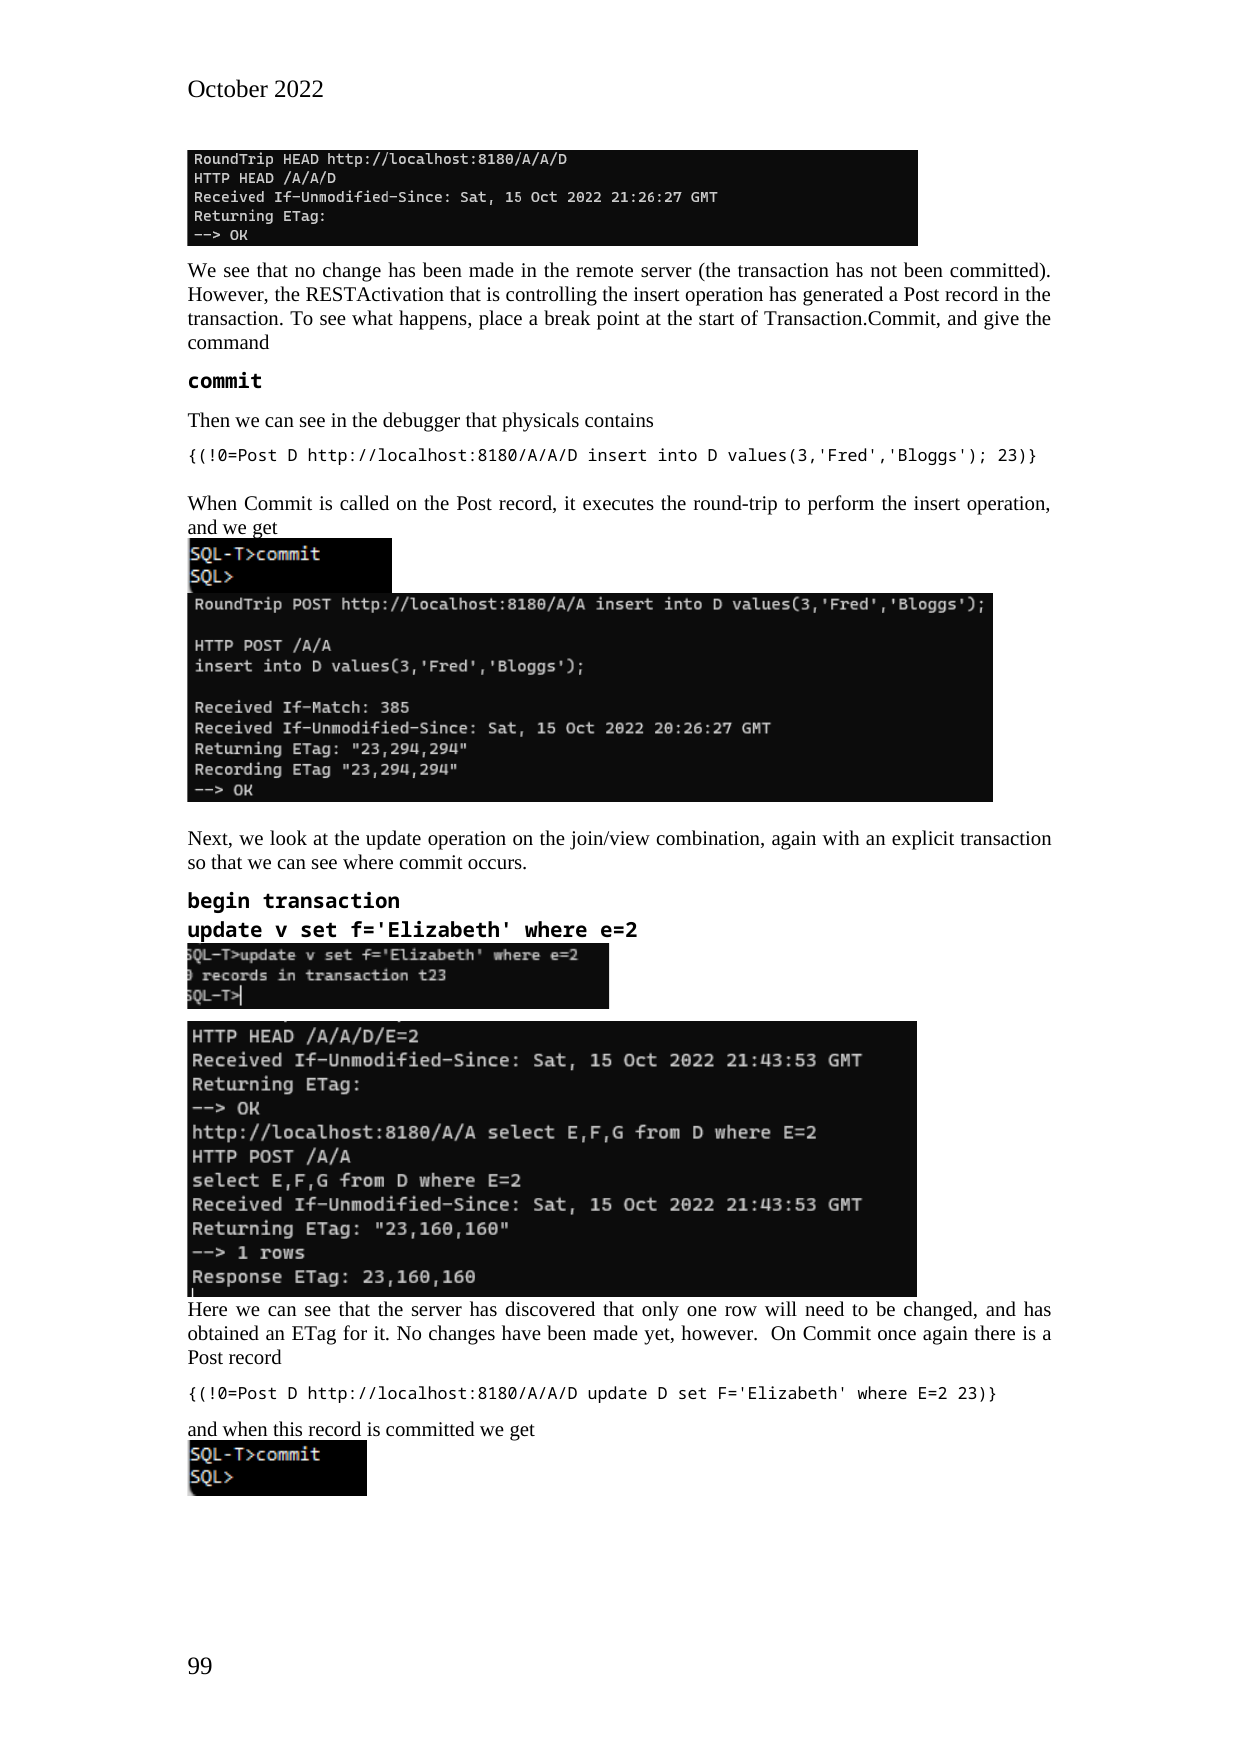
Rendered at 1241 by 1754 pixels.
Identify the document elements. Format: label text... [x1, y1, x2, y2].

text When Commit is called on the Post record, it executes the round-trip to perform the insert operation, and we get [187, 491, 1053, 539]
text commit [187, 367, 1053, 395]
text Here we can see that the server has discovered that only one row will need to be changed, and has obtained an ETag for it. No changes have been made yet, however. On Commit once again there is a Post record [187, 1297, 1053, 1369]
text We see that no change has been made in the remote server (the transaction has not been committed). However, the RESTActivation that is controlling the insert operation has generated a Post record in the transaction. To see what happens, place a break point at the start of Transaction.Commit, and give the command [187, 258, 1053, 354]
picture [187, 943, 610, 1009]
picture [187, 538, 993, 802]
text {(!0=Post D http://localhost:8180/A/A/D update D set F='Elizabeth' where E=2 23)} [187, 1381, 1053, 1404]
text and when this record is committed we get [187, 1417, 1053, 1441]
picture [187, 1440, 367, 1496]
picture [187, 150, 918, 246]
text Next, we look at the update operation on the join/view combination, again with an explicit transaction so that we can see where commit occurs. [187, 826, 1053, 874]
picture [187, 1021, 917, 1297]
text Then we can see in the debugger that physicals contains [187, 407, 1053, 432]
text update v set f='Elizabeth' where e=2 [187, 915, 1053, 943]
text begin transaction [187, 886, 1053, 915]
text {(!0=Post D http://localhost:8180/A/A/D insert into D values(3,'Fred','Bloggs'); 23)} [187, 444, 1053, 467]
